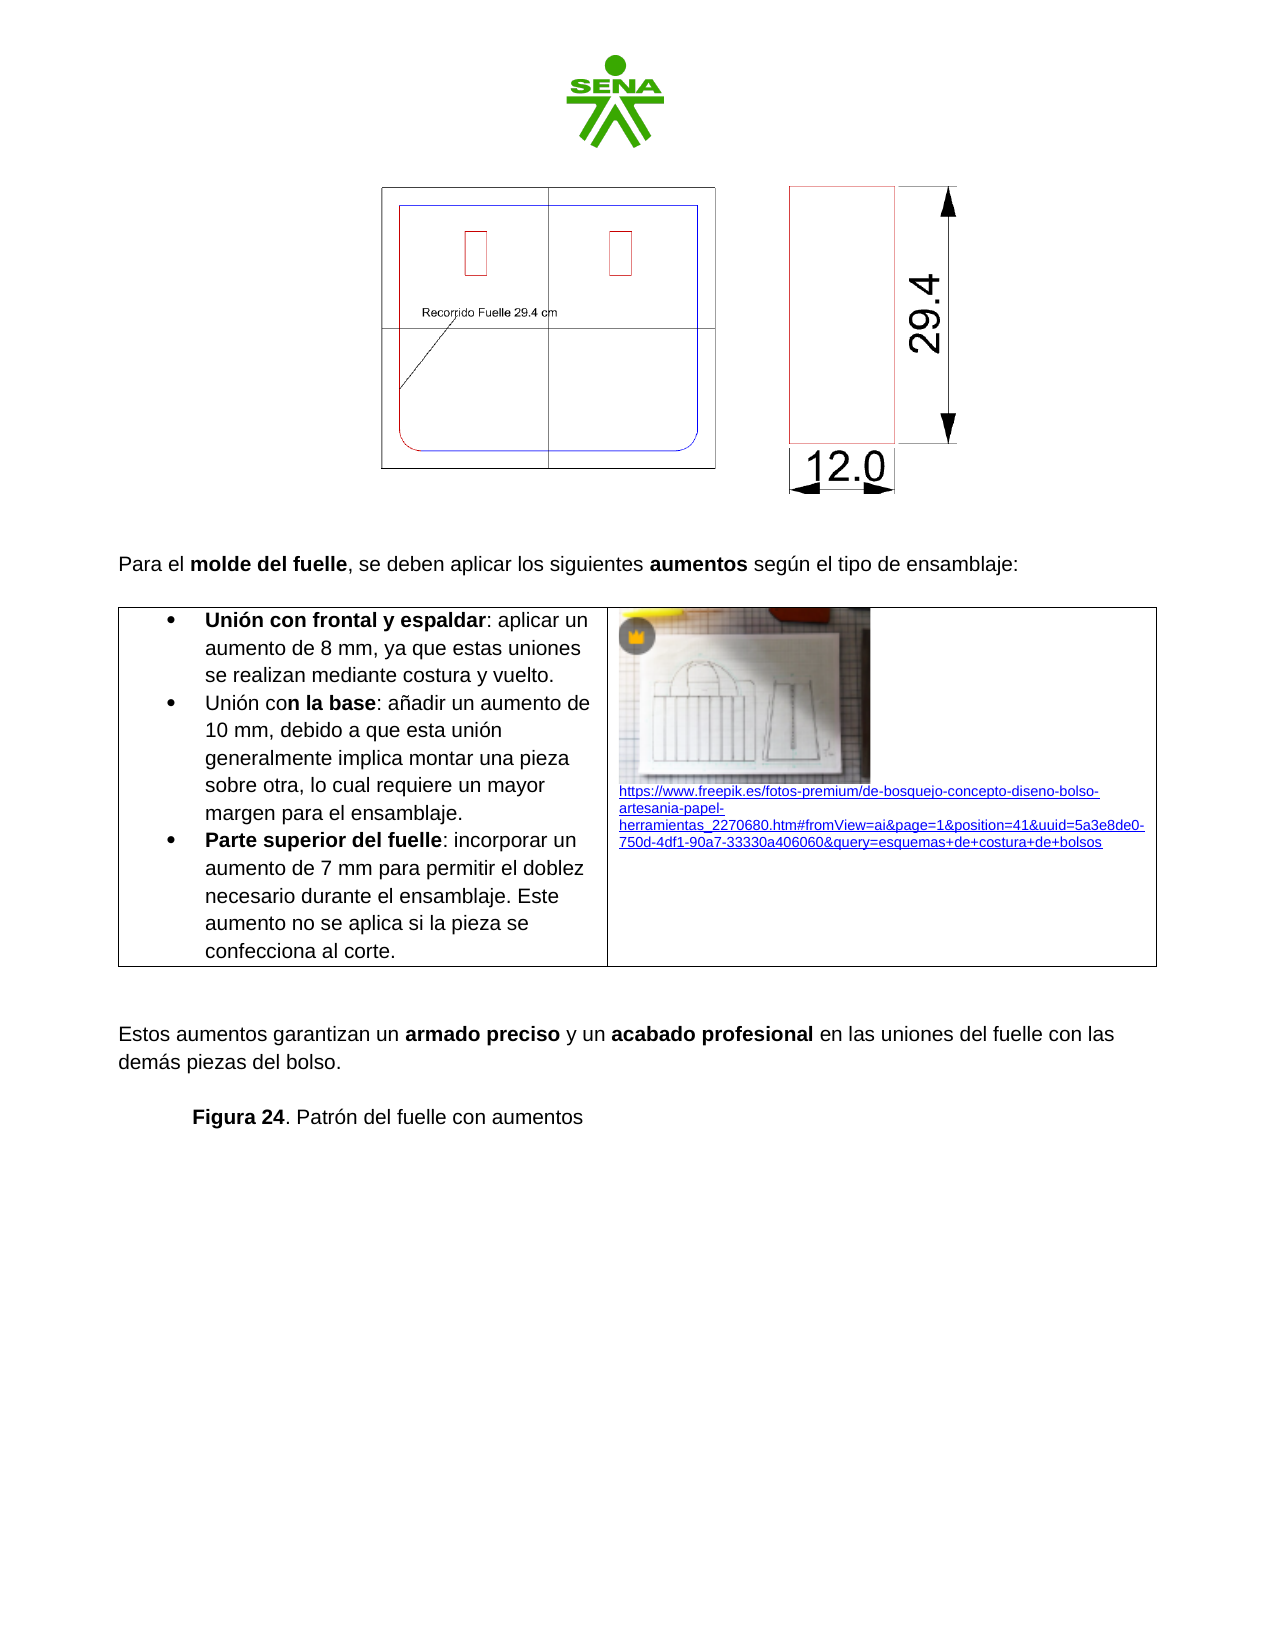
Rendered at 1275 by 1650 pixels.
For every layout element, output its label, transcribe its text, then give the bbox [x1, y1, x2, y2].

picture [618, 608, 871, 784]
text Para el molde del fuelle, se deben aplicar los siguientes aumentos según el tipo de ensamblaje: [118, 552, 1157, 576]
text Estos aumentos garantizan un armado preciso y un acabado profesional en las uniones del fuelle con las demás piezas del bolso. [118, 1022, 1157, 1073]
picture [366, 177, 984, 494]
table_header https://www.freepik.es/fotos-premium/de-bosquejo-concepto-diseno-bolso-artesania-papel-herramientas_2270680.htm#fromView=ai&page=1&position=41&uuid=5a3e8de0-750d-4df1-90a7-33330a406060&query=esquemas+de+costura+de+bolsos [608, 608, 1156, 966]
picture [566, 55, 664, 148]
table_header Unión con frontal y espaldar: aplicar un aumento de 8 mm, ya que estas uniones se realizan mediante costura y vuelto. Unión con la base: añadir un aumento de 10 mm, debido a que esta unión generalmente implica montar una pieza sobre otra, lo cual requiere un mayor margen para el ensamblaje. Parte superior del fuelle: incorporar un aumento de 7 mm para permitir el doblez necesario durante el ensamblaje. Este aumento no se aplica si la pieza se confecciona al corte. [119, 608, 607, 966]
list Figura 24. Patrón del fuelle con aumentos [192, 1104, 1157, 1128]
